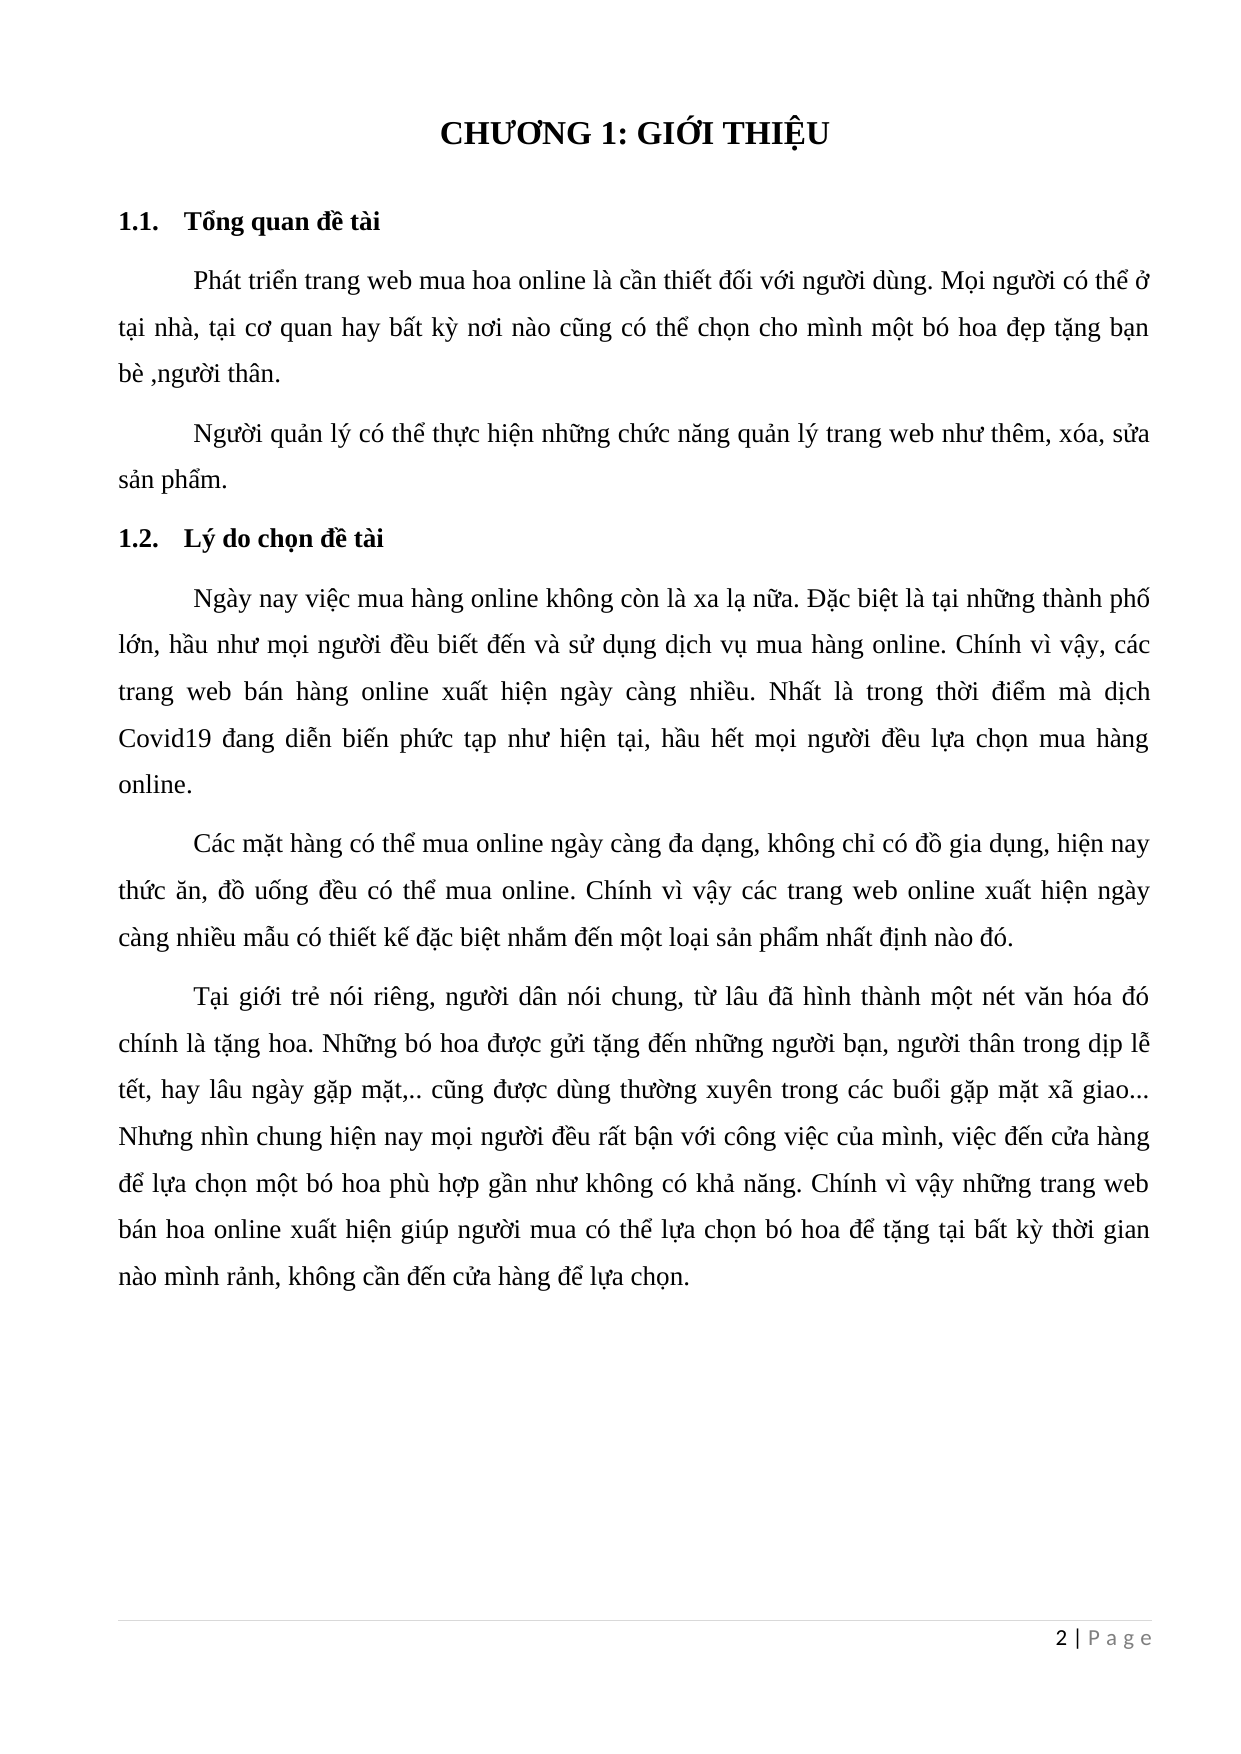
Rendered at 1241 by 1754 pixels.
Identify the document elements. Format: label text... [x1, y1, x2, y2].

subtitle CHƯƠNG 1: GIỚI THIỆU [118, 114, 1152, 152]
list Tổng quan đề tài [118, 205, 1152, 236]
list Lý do chọn đề tài [118, 522, 1152, 554]
text Phát triển trang web mua hoa online là cần thiết đối với người dùng. Mọi người có thể ở tại nhà, tại cơ quan hay bất kỳ nơi nào cũng có thể chọn cho mình một bó hoa đẹp tặng bạn bè ,người thân. [118, 264, 1152, 389]
text Tại giới trẻ nói riêng, người dân nói chung, từ lâu đã hình thành một nét văn hóa đó chính là tặng hoa. Những bó hoa được gửi tặng đến những người bạn, người thân trong dịp lễ tết, hay lâu ngày gặp mặt,.. cũng được dùng thường xuyên trong các buổi gặp mặt xã giao... Nhưng nhìn chung hiện nay mọi người đều rất bận với công việc của mình, việc đến cửa hàng để lựa chọn một bó hoa phù hợp gần như không có khả năng. Chính vì vậy những trang web bán hoa online xuất hiện giúp người mua có thể lựa chọn bó hoa để tặng tại bất kỳ thời gian nào mình rảnh, không cần đến cửa hàng để lựa chọn. [118, 980, 1152, 1291]
text Người quản lý có thể thực hiện những chức năng quản lý trang web như thêm, xóa, sửa sản phẩm. [118, 417, 1152, 494]
text Các mặt hàng có thể mua online ngày càng đa dạng, không chỉ có đồ gia dụng, hiện nay thức ăn, đồ uống đều có thể mua online. Chính vì vậy các trang web online xuất hiện ngày càng nhiều mẫu có thiết kế đặc biệt nhắm đến một loại sản phẩm nhất định nào đó. [118, 827, 1152, 952]
text Ngày nay việc mua hàng online không còn là xa lạ nữa. Đặc biệt là tại những thành phố lớn, hầu như mọi người đều biết đến và sử dụng dịch vụ mua hàng online. Chính vì vậy, các trang web bán hàng online xuất hiện ngày càng nhiều. Nhất là trong thời điểm mà dịch Covid19 đang diễn biến phức tạp như hiện tại, hầu hết mọi người đều lựa chọn mua hàng online. [118, 582, 1152, 799]
